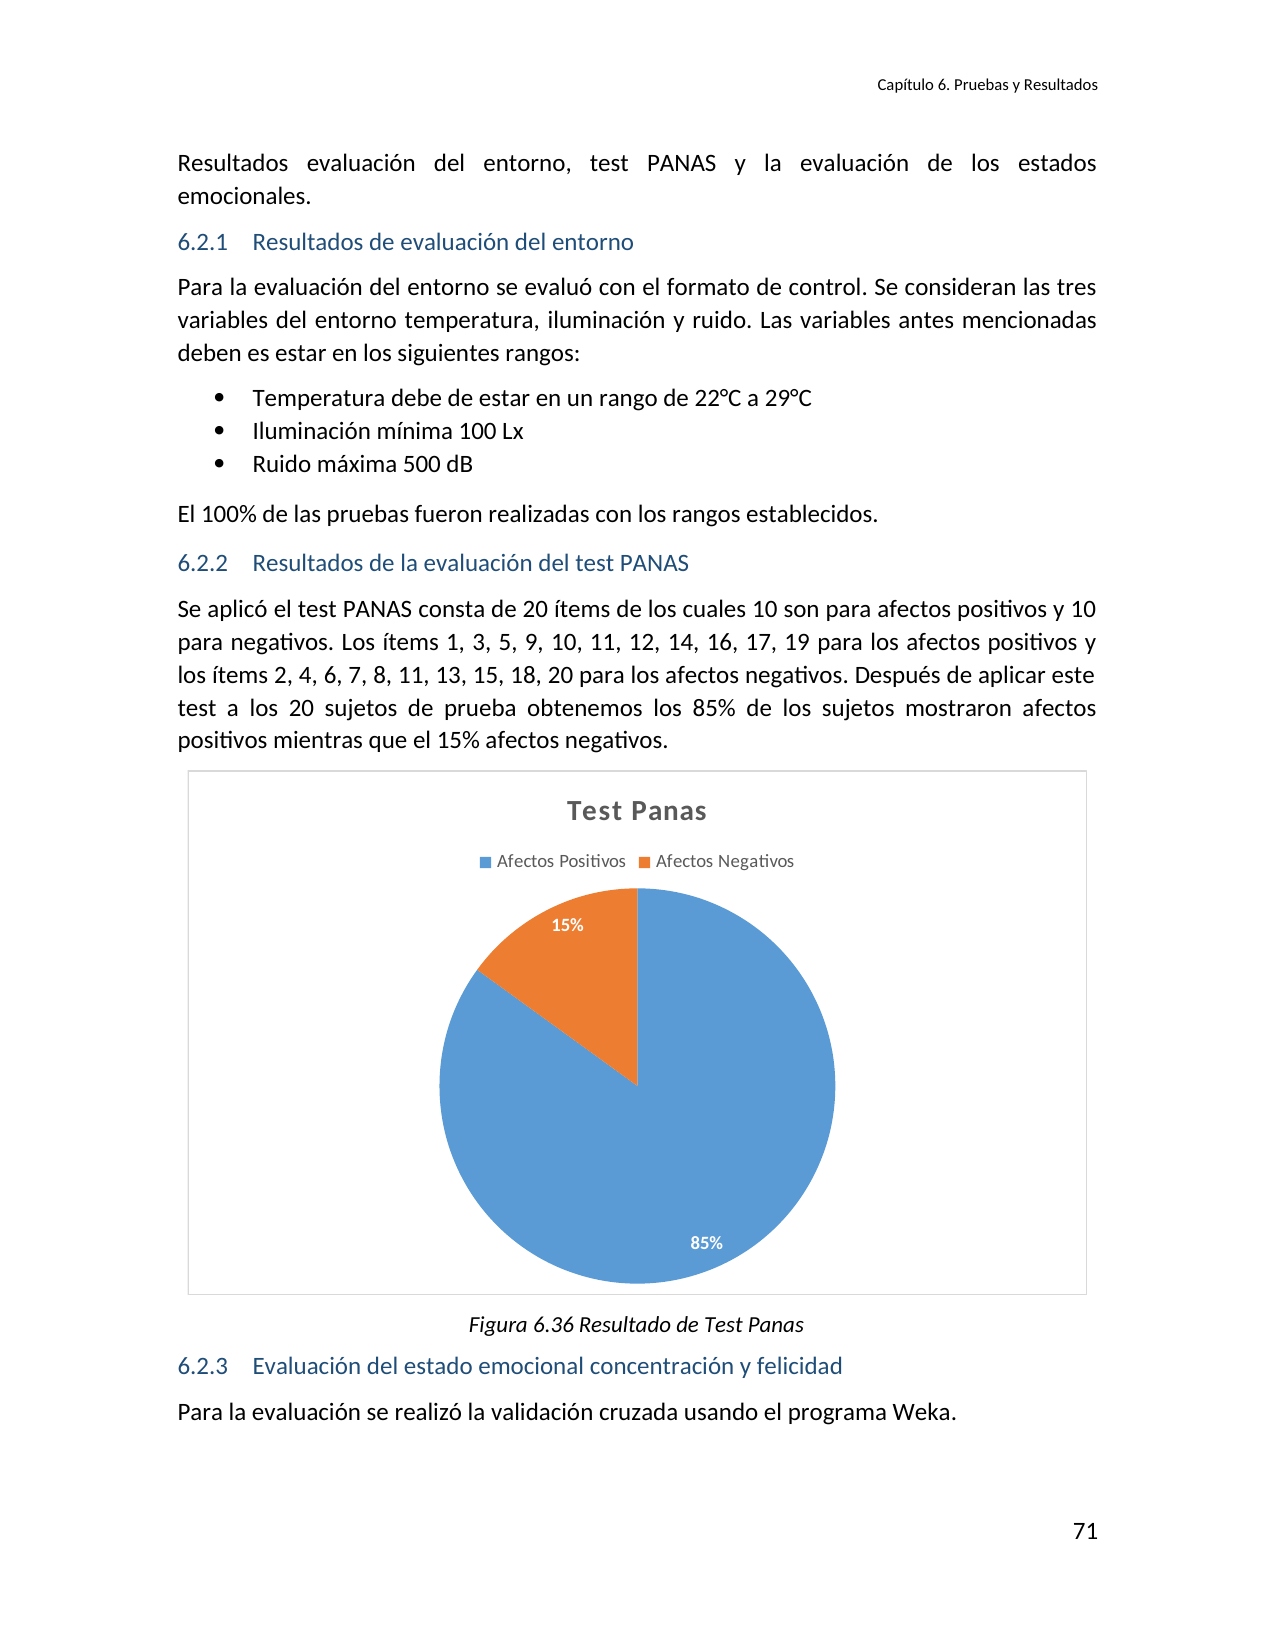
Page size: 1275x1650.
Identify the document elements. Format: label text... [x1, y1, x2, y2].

list Ruido máxima 500 dB [215, 448, 1098, 479]
list Temperatura debe de estar en un rango de 22°C a 29°C [215, 383, 1098, 413]
text Para la evaluación se realizó la validación cruzada usando el programa Weka. [177, 1396, 1098, 1426]
subtitle Resultados de evaluación del entorno [177, 226, 1098, 256]
subtitle Resultados de la evaluación del test PANAS [177, 548, 1098, 578]
text El 100% de las pruebas fueron realizadas con los rangos establecidos. [177, 498, 1098, 528]
text Resultados evaluación del entorno, test PANAS y la evaluación de los estados emocionales. [177, 148, 1098, 211]
text Se aplicó el test PANAS consta de 20 ítems de los cuales 10 son para afectos positivos y 10 para negativos. Los ítems 1, 3, 5, 9, 10, 11, 12, 14, 16, 17, 19 para los afectos positivos y los ítems 2, 4, 6, 7, 8, 11, 13, 15, 18, 20 para los afectos negativos. Después de aplicar este test a los 20 sujetos de prueba obtenemos los 85% de los sujetos mostraron afectos positivos mientras que el 15% afectos negativos. [177, 593, 1098, 755]
list Iluminación mínima 100 Lx [215, 416, 1098, 446]
text Para la evaluación del entorno se evaluó con el formato de control. Se consideran las tres variables del entorno temperatura, iluminación y ruido. Las variables antes mencionadas deben es estar en los siguientes rangos: [177, 271, 1098, 368]
subtitle Evaluación del estado emocional concentración y felicidad [177, 1351, 1098, 1381]
